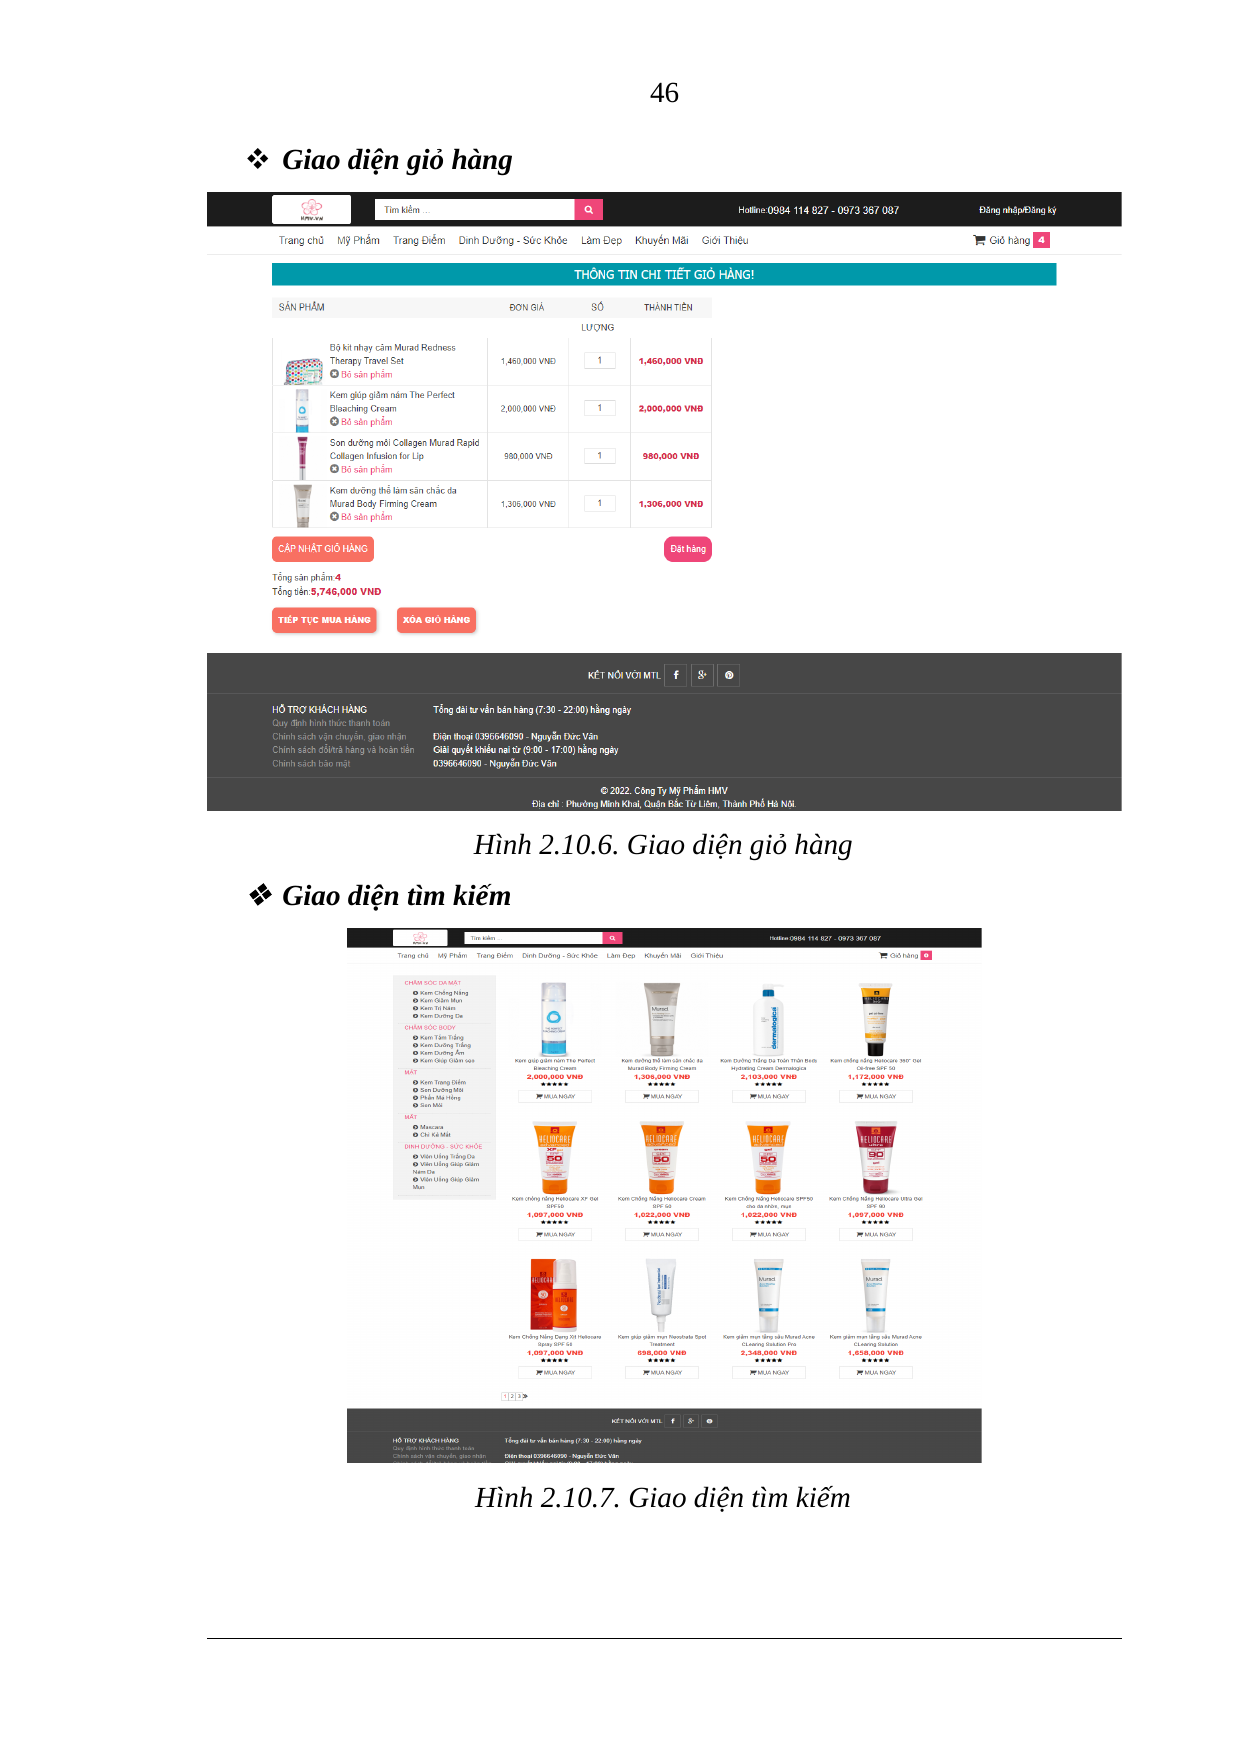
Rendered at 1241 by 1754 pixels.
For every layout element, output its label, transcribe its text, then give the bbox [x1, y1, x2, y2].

picture [207, 192, 1122, 811]
picture [347, 928, 982, 1463]
list Giao diện giỏ hàng [244, 142, 1122, 176]
text Hình 2.10.6. Giao diện giỏ hàng [207, 827, 1122, 861]
text Hình 2.10.7. Giao diện tìm kiếm [207, 1480, 1122, 1513]
list Giao diện tìm kiếm [244, 878, 1122, 911]
